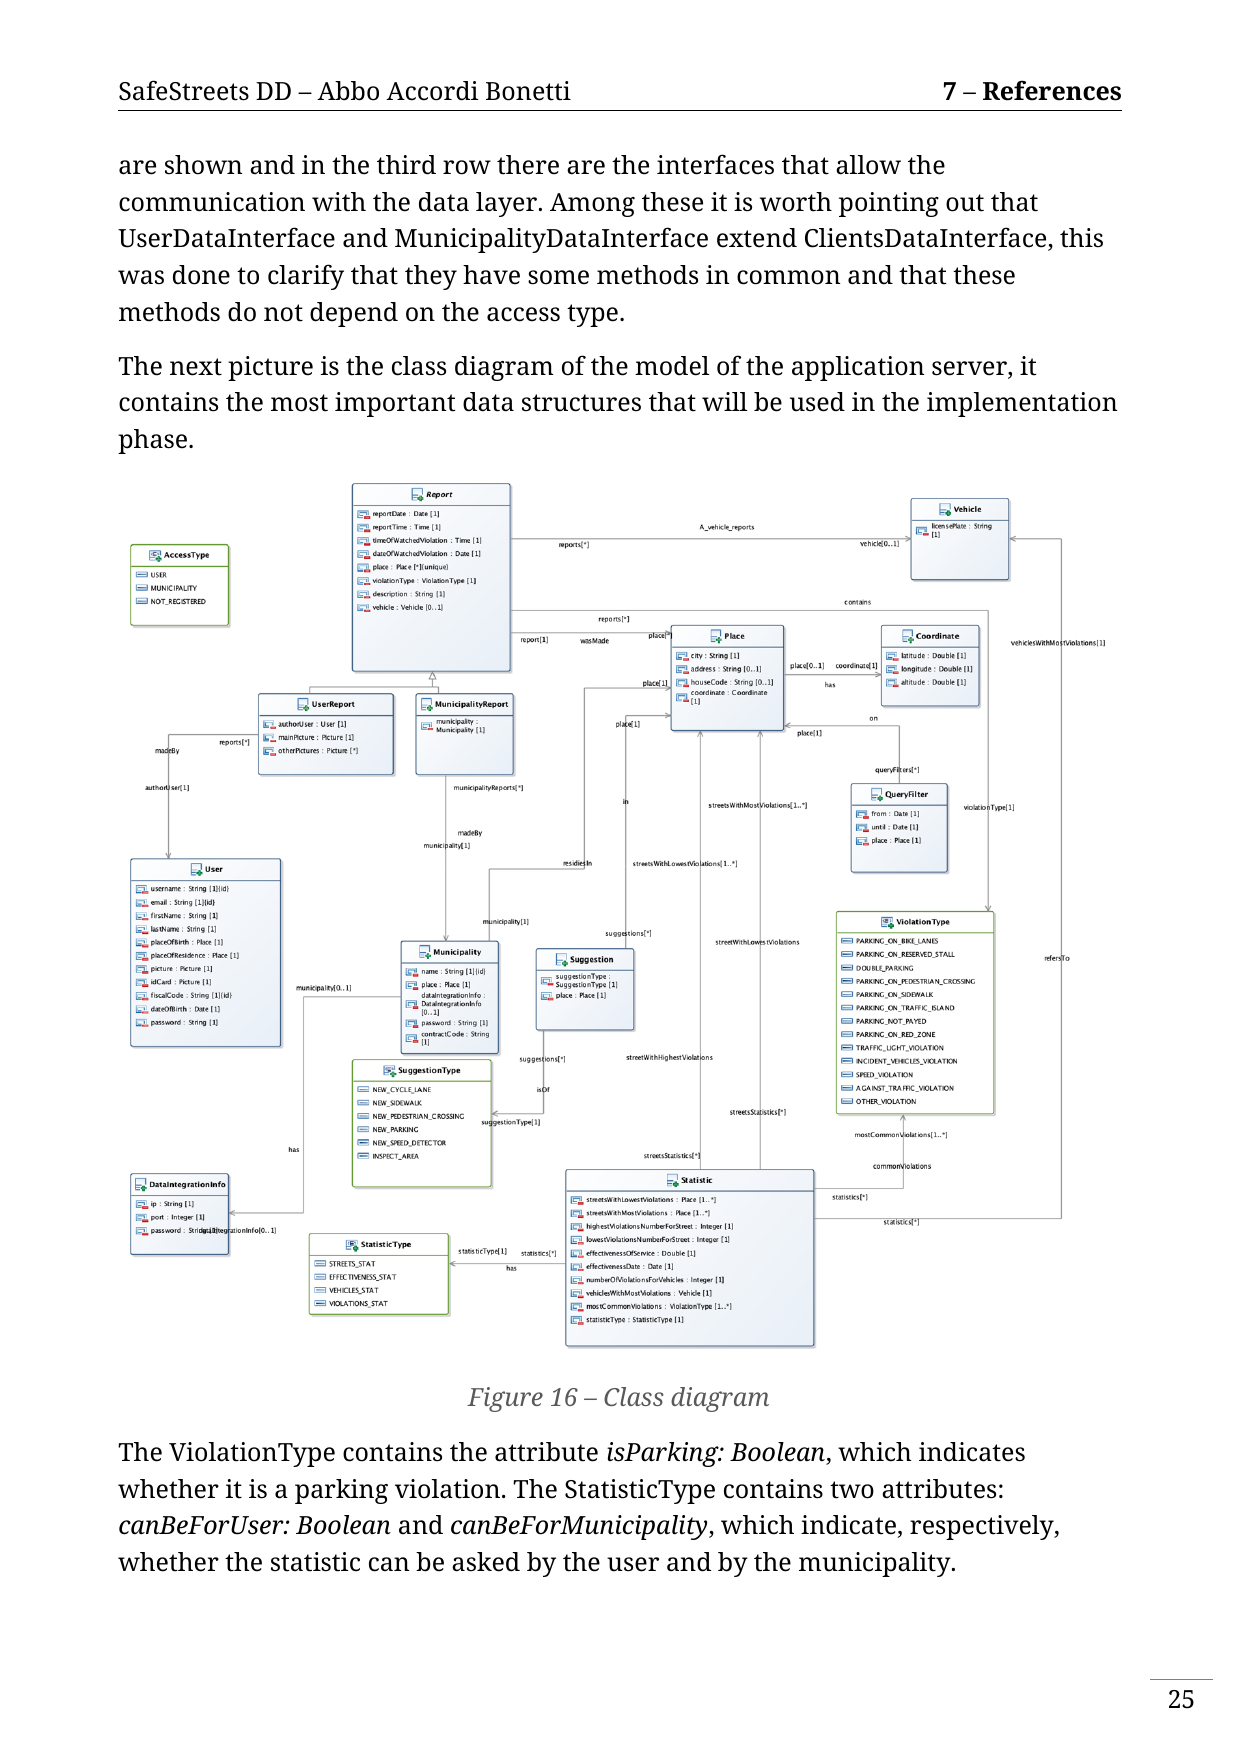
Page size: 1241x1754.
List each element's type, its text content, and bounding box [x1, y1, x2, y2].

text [118, 148, 1122, 329]
text Figure 16 – Class diagram [118, 1379, 1122, 1414]
text The ViolationType contains the attribute isParking: Boolean, which indicates whether it is a parking violation. The StatisticType contains two attributes: canBeForUser: Boolean and canBeForMunicipality, which indicate, respectively, whether the statistic can be asked by the user and by the municipality. [118, 1434, 1122, 1579]
picture [118, 475, 1123, 1361]
text The next picture is the class diagram of the model of the application server, it contains the most important data structures that will be used in the implementation phase. [118, 348, 1122, 456]
